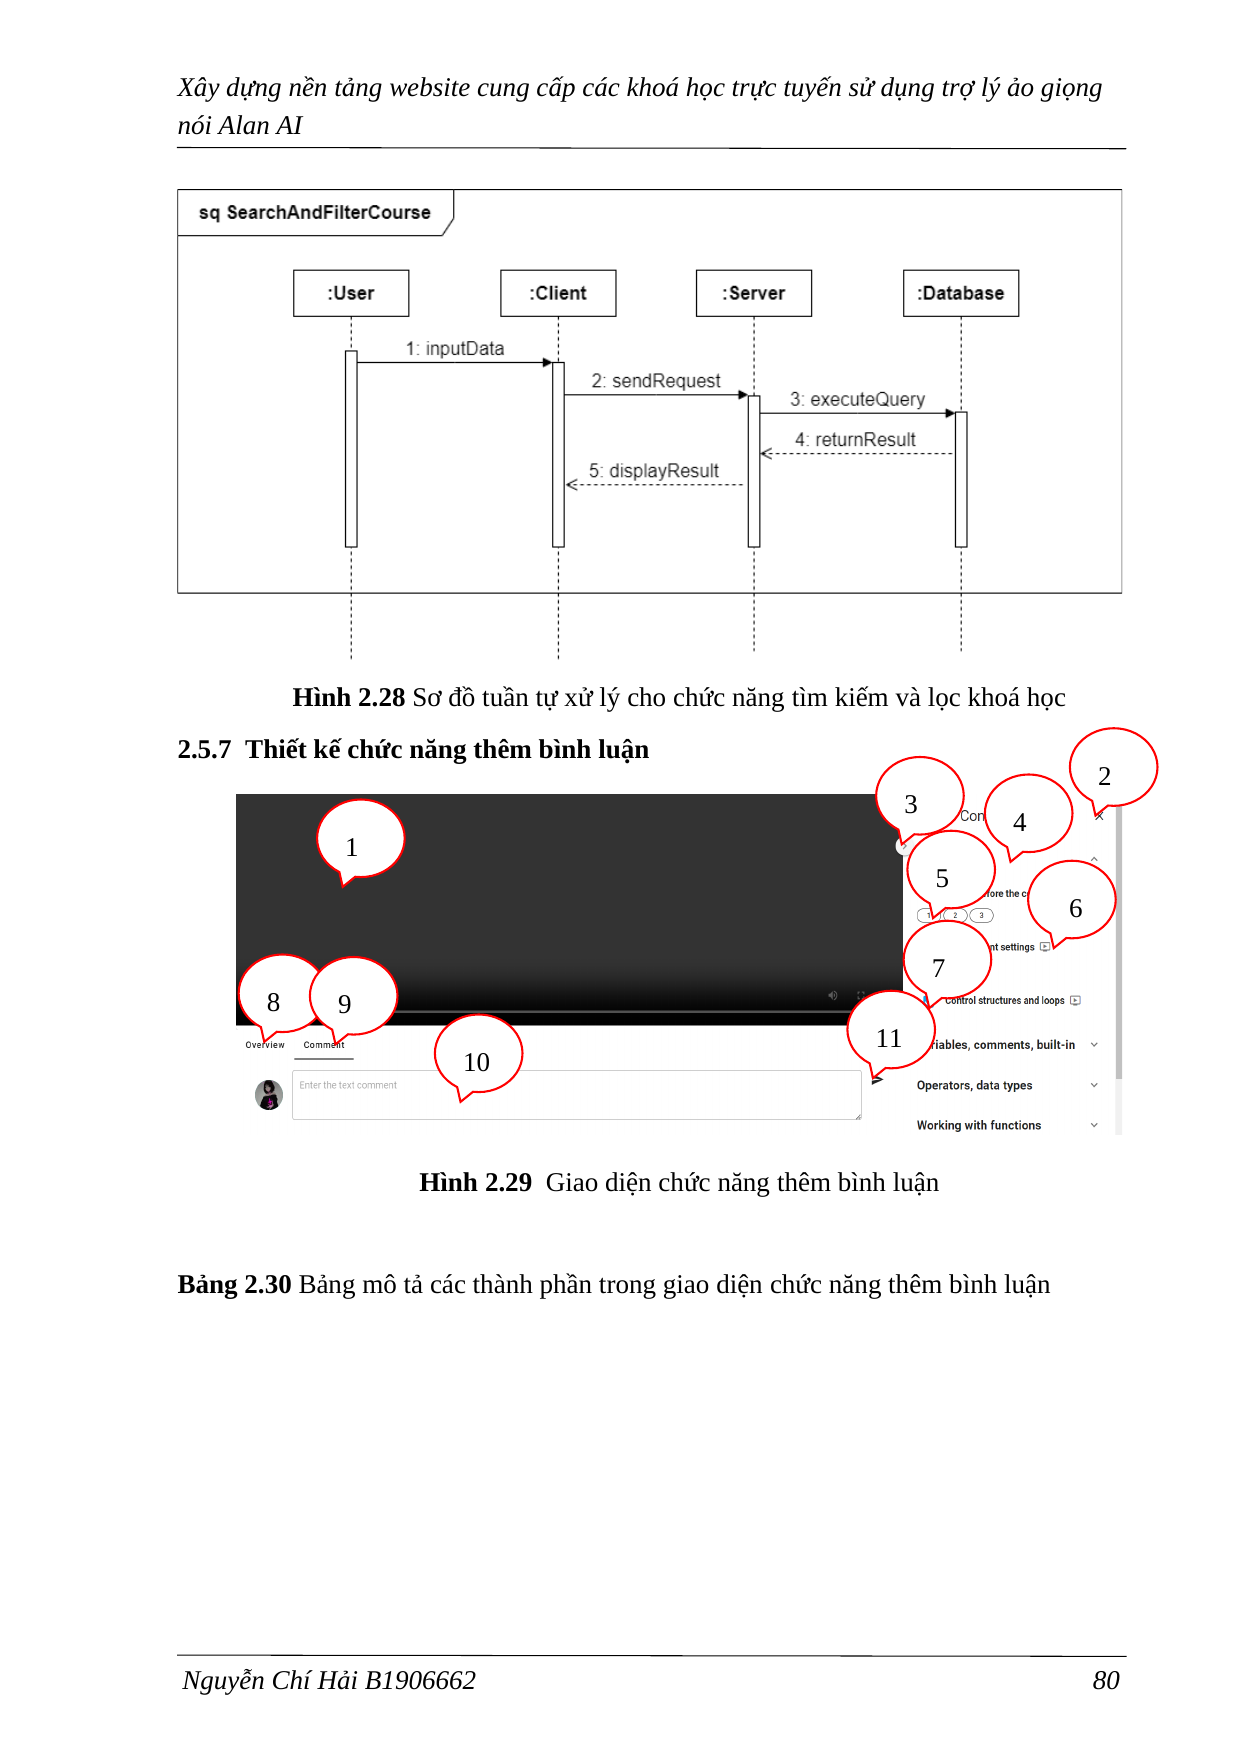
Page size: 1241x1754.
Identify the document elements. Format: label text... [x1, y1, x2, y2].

subtitle Thiết kế chức năng thêm bình luận [177, 733, 1088, 764]
picture [236, 794, 1123, 1135]
picture [177, 189, 1123, 663]
